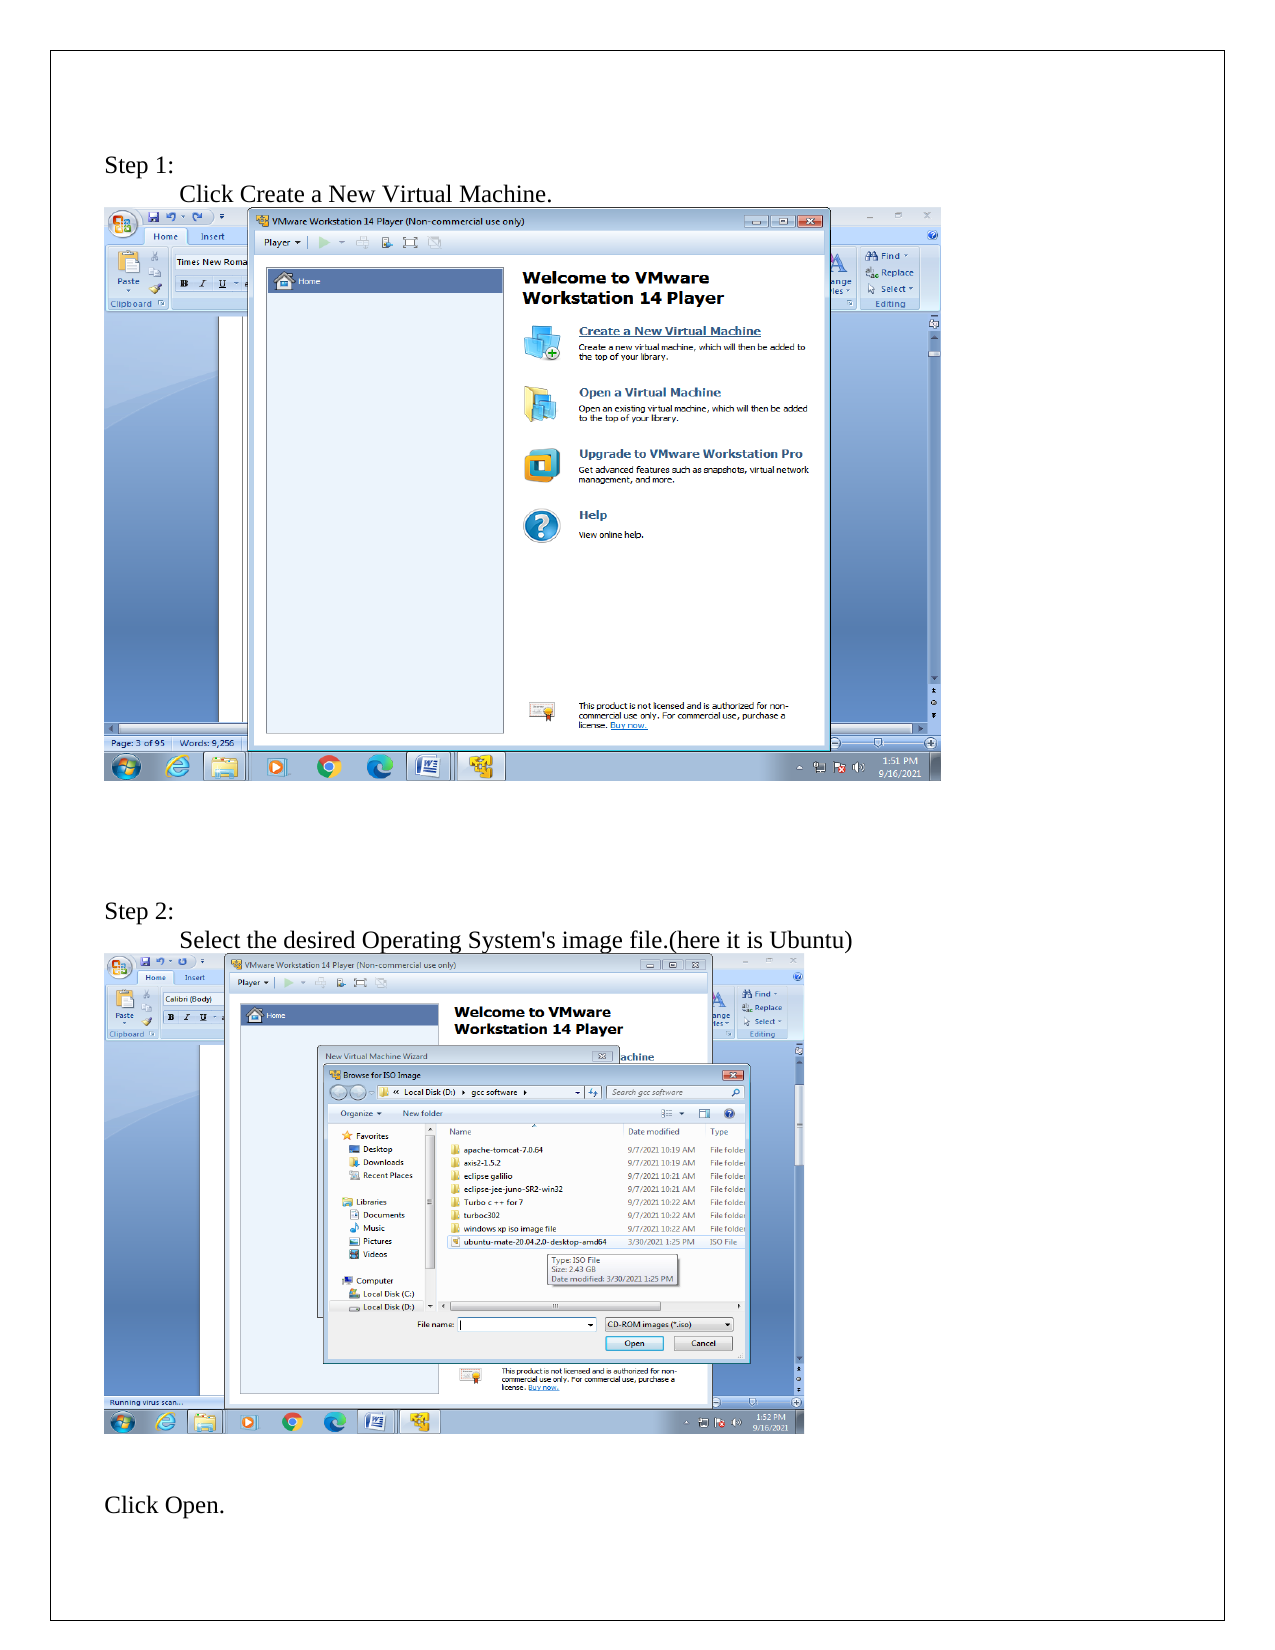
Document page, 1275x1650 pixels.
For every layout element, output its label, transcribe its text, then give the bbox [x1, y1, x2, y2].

text Click Create a New Virtual Machine. [104, 179, 1171, 207]
text Select the desired Operating System's image file.(here it is Ubuntu) [104, 925, 1171, 953]
picture [104, 207, 941, 781]
text Step 1: [104, 150, 1171, 179]
picture [104, 953, 805, 1434]
text Click Open. [104, 1491, 1171, 1519]
text Step 2: [104, 896, 1171, 925]
